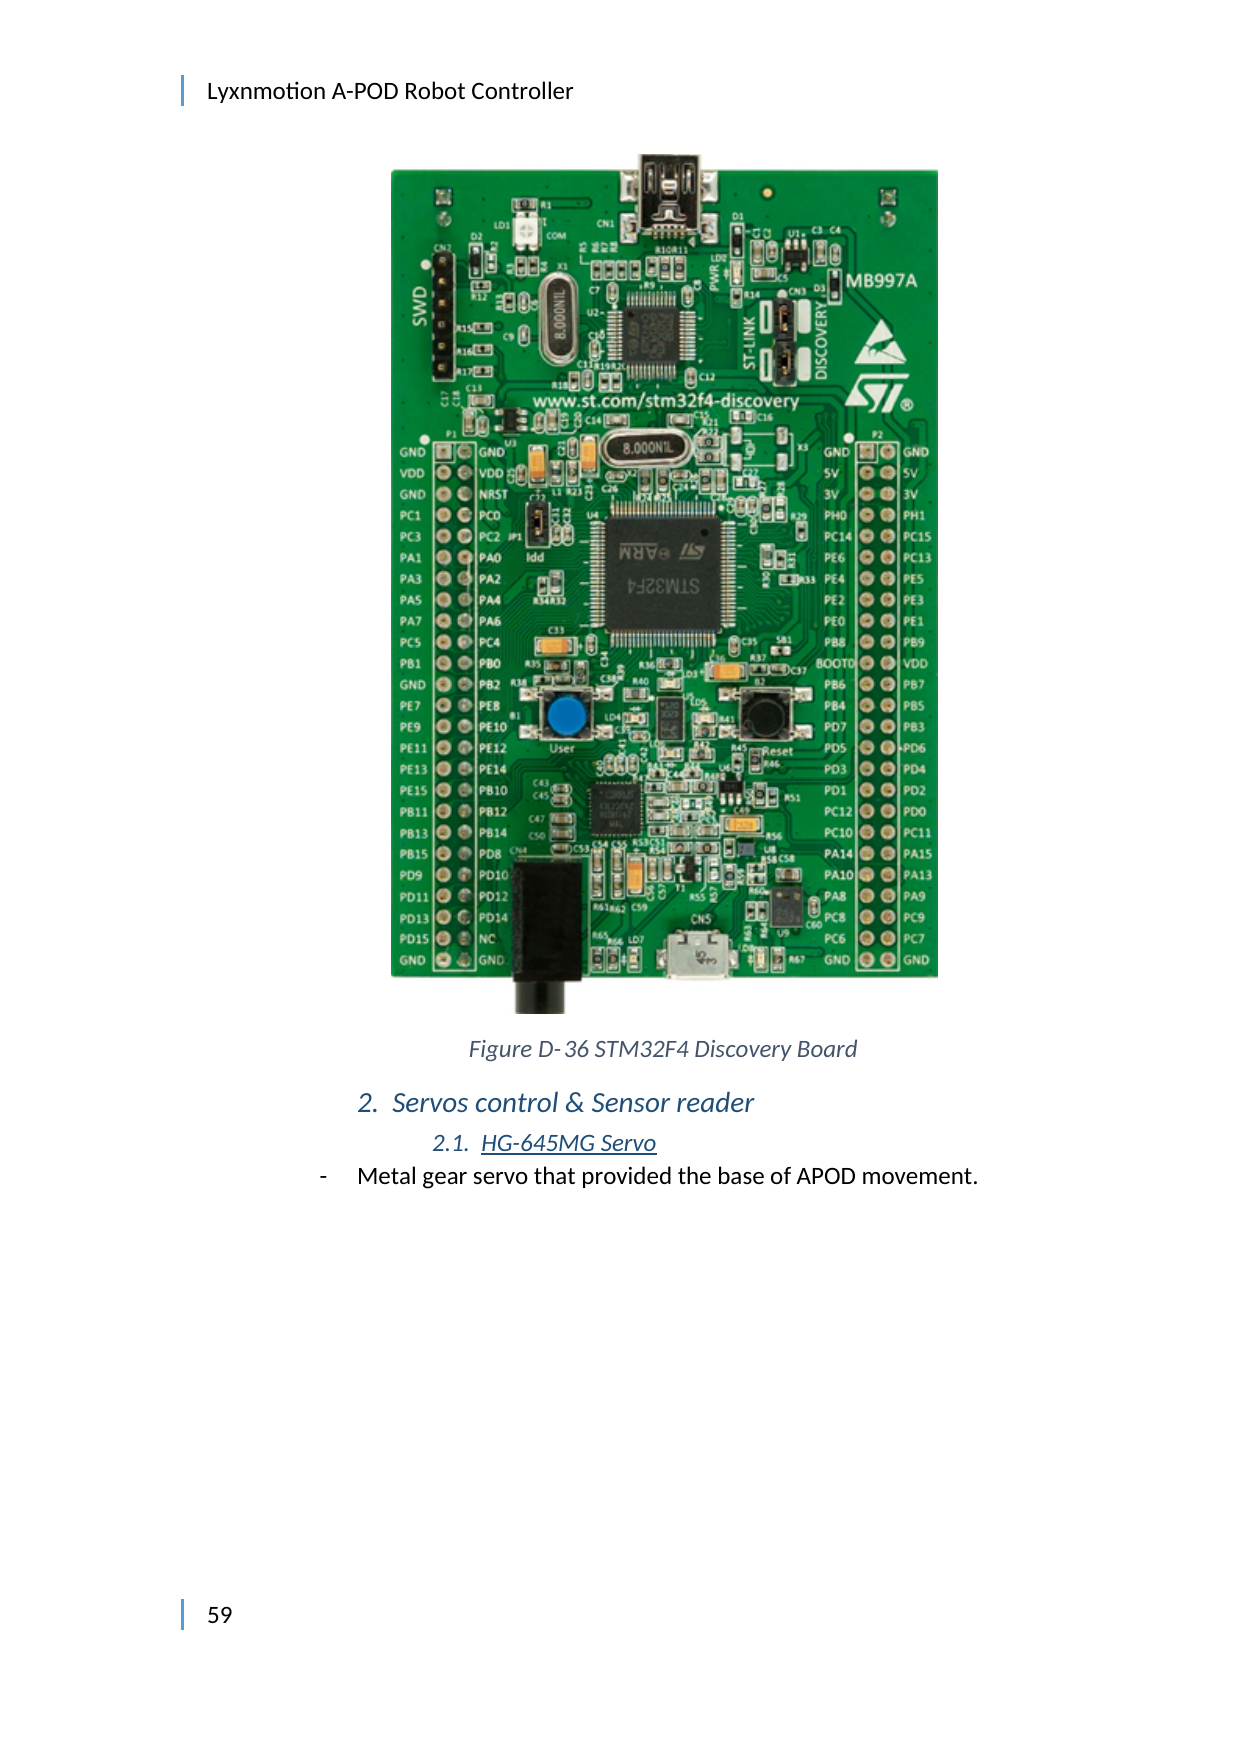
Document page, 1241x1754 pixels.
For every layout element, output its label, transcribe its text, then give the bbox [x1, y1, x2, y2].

list Metal gear servo that provided the base of APOD movement. [319, 1160, 1122, 1191]
picture [391, 154, 938, 1014]
subtitle Servos control & Sensor reader [357, 1084, 1122, 1120]
subtitle HG-645MG Servo [432, 1127, 1122, 1158]
